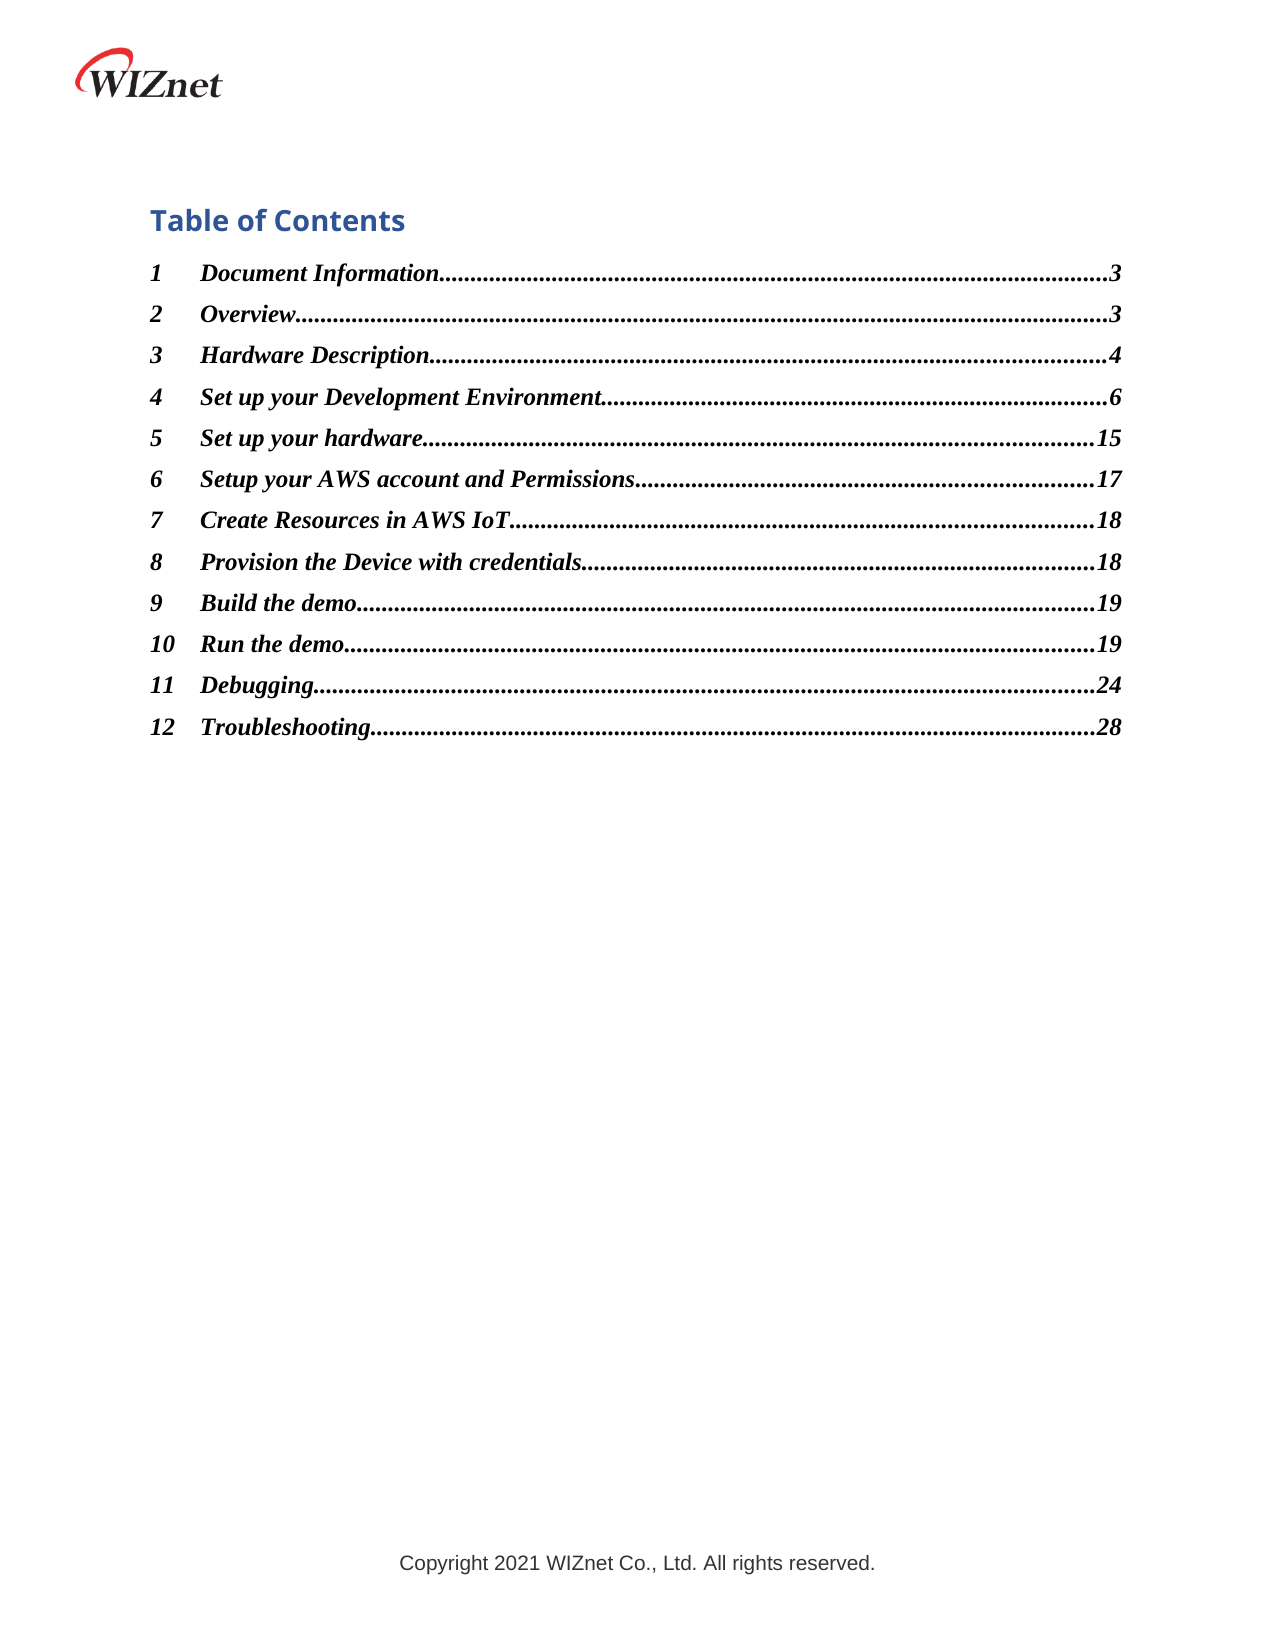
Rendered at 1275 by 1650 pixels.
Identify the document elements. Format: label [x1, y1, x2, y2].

picture [75, 36, 223, 111]
